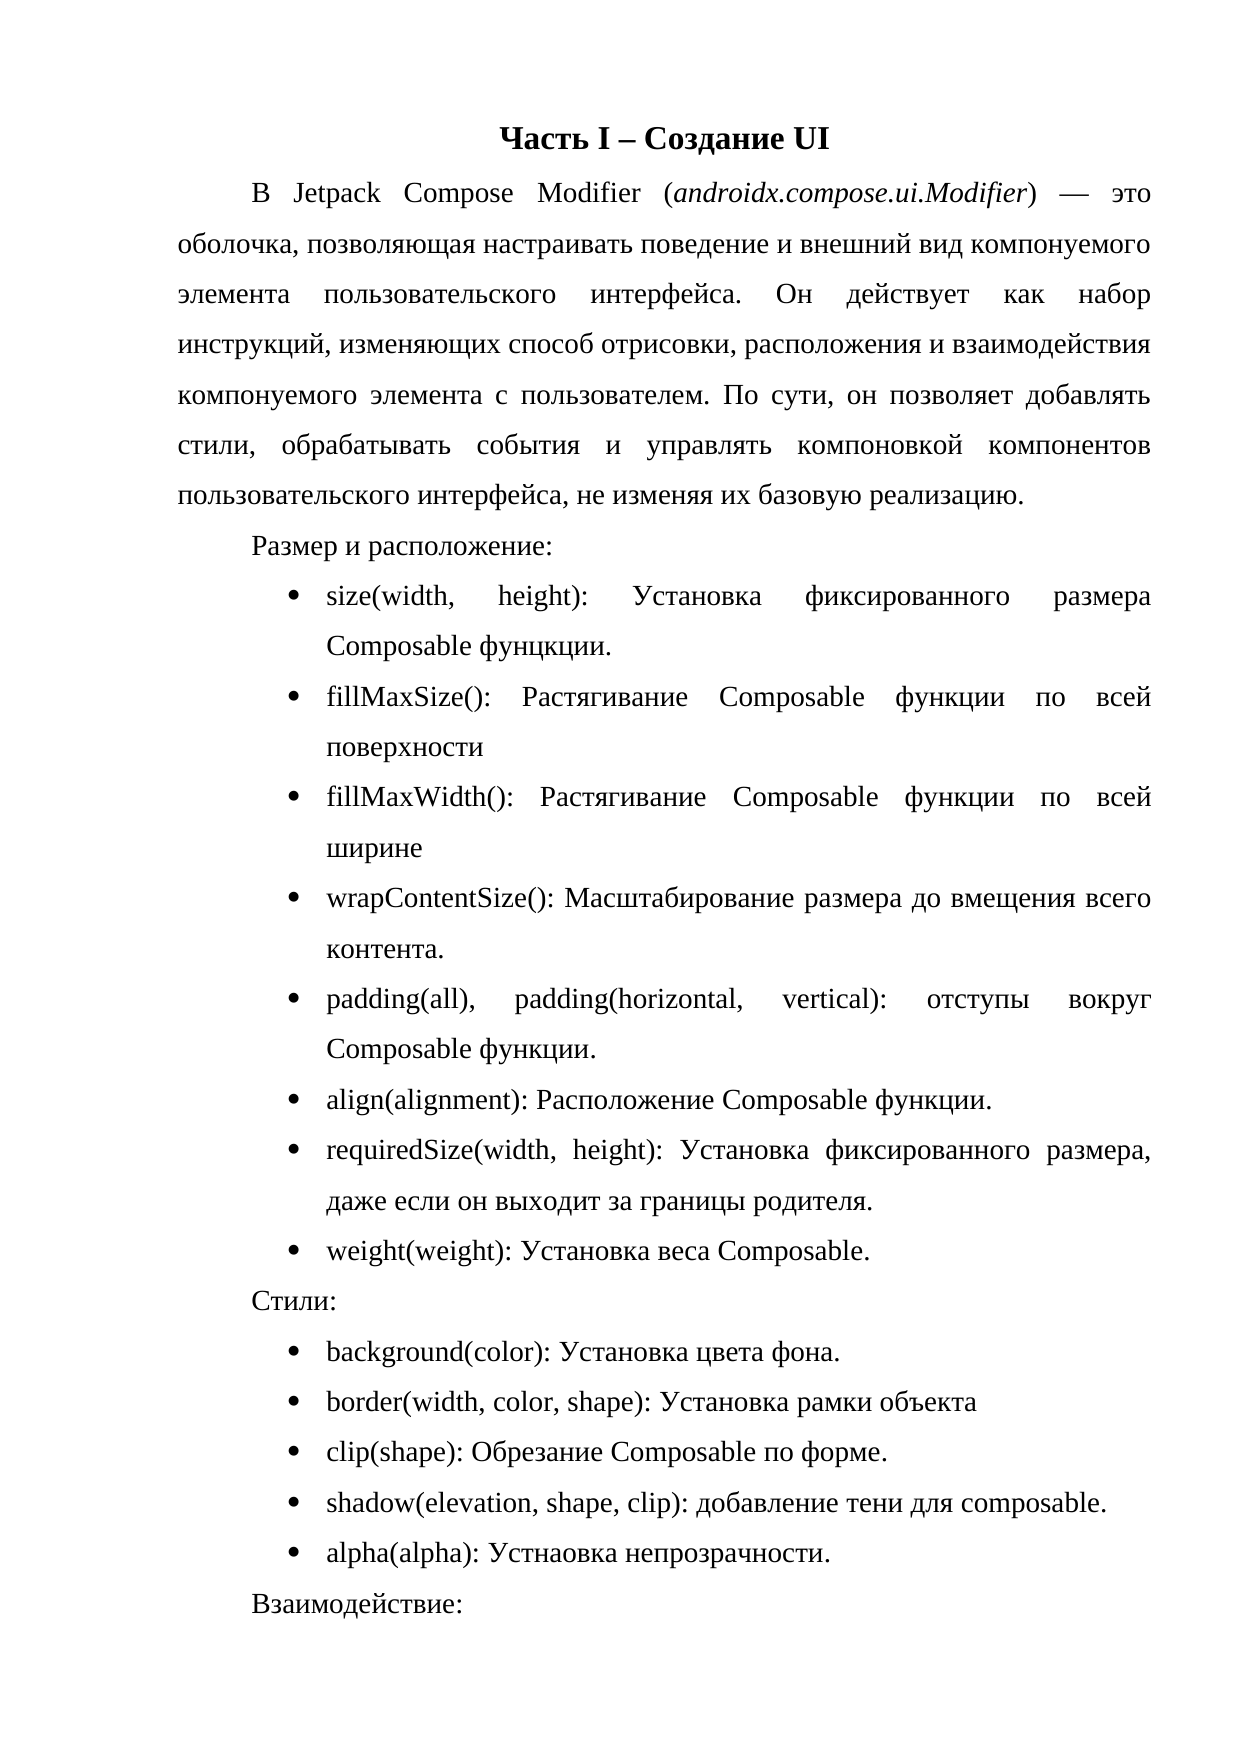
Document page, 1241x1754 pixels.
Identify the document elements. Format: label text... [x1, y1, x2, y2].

list padding(all), padding(horizontal, vertical): отступы вокруг Composable функции. [288, 981, 1152, 1065]
text Взаимодействие: [177, 1586, 1152, 1619]
list alpha(alpha): Устнаовка непрозрачности. [288, 1535, 1152, 1569]
text Стили: [177, 1283, 1152, 1317]
list fillMaxWidth(): Растягивание Composable функции по всей ширине [288, 779, 1152, 863]
list size(width, height): Установка фиксированного размера Composable фунцкции. [288, 578, 1152, 662]
list fillMaxSize(): Растягивание Composable функции по всей поверхности [288, 679, 1152, 763]
list requiredSize(width, height): Установка фиксированного размера, даже если он выходит за границы родителя. [288, 1132, 1152, 1216]
list wrapContentSize(): Масштабирование размера до вмещения всего контента. [288, 880, 1152, 964]
text Размер и расположение: [177, 528, 1152, 561]
list background(color): Установка цвета фона. [288, 1334, 1152, 1367]
list align(alignment): Расположение Composable функции. [288, 1082, 1152, 1115]
list border(width, color, shape): Установка рамки объекта [288, 1384, 1152, 1418]
list weight(weight): Установка веса Composable. [288, 1233, 1152, 1267]
list shadow(elevation, shape, clip): добавление тени для composable. [288, 1485, 1152, 1518]
subtitle Часть I – Создание UI [177, 118, 1152, 156]
list clip(shape): Обрезание Composable по форме. [288, 1434, 1152, 1468]
text В Jetpack Compose Modifier (androidx.compose.ui.Modifier) — это оболочка, позволяющая настраивать поведение и внешний вид компонуемого элемента пользовательского интерфейса. Он действует как набор инструкций, изменяющих способ отрисовки, расположения и взаимодействия компонуемого элемента с пользователем. По сути, он позволяет добавлять стили, обрабатывать события и управлять компоновкой компонентов пользовательского интерфейса, не изменяя их базовую реализацию. [177, 176, 1152, 511]
